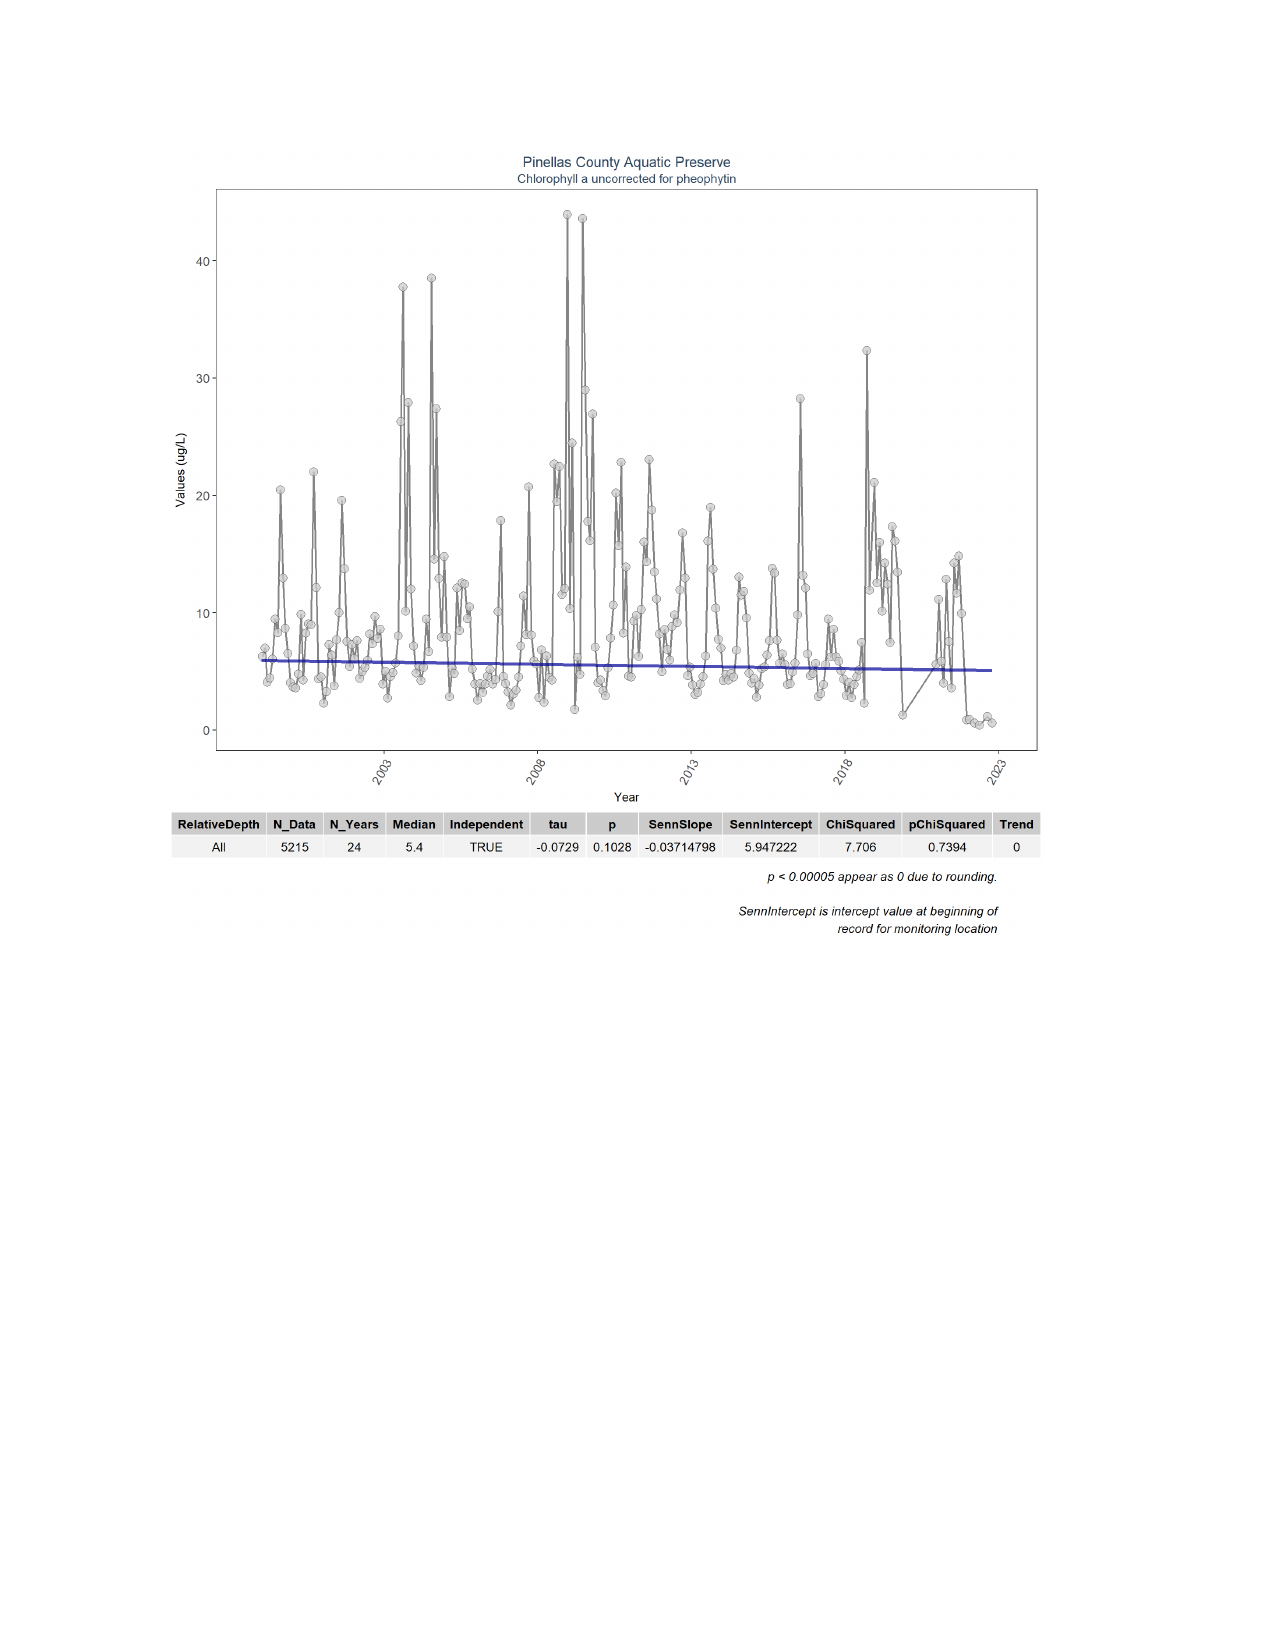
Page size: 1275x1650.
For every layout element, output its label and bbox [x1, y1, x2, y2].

picture [168, 150, 1044, 938]
